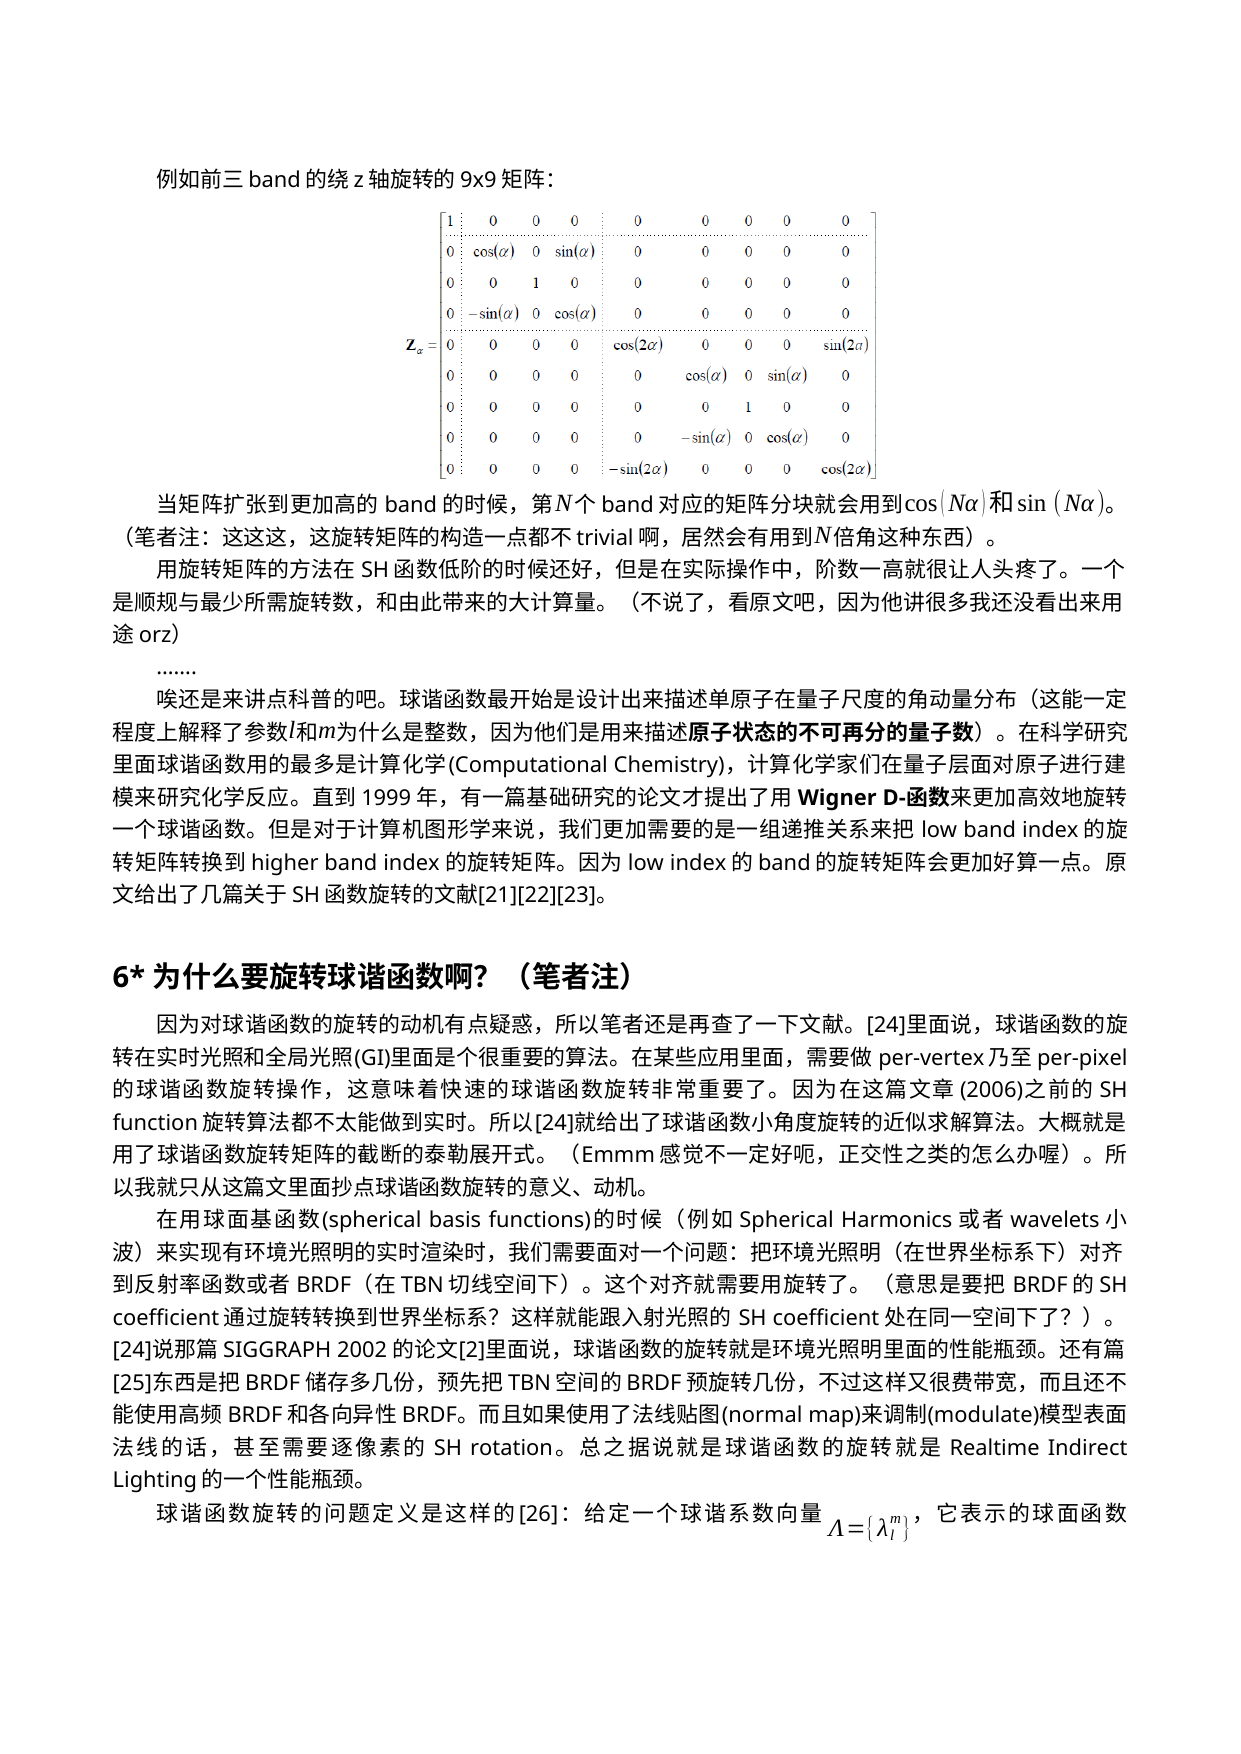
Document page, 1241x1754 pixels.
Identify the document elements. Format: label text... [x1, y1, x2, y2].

text 用旋转矩阵的方法在SH函数低阶的时候还好，但是在实际操作中，阶数一高就很让人头疼了。一个是顺规与最少所需旋转数，和由此带来的大计算量。（不说了，看原文吧，因为他讲很多我还没看出来用途orz） [112, 552, 1128, 649]
text 当矩阵扩张到更加高的band的时候，第个band对应的矩阵分块就会用到。（笔者注：这这这，这旋转矩阵的构造一点都不trivial啊，居然会有用到倍角这种东西）。 [112, 487, 1128, 552]
text 唉还是来讲点科普的吧。球谐函数最开始是设计出来描述单原子在量子尺度的角动量分布（这能一定程度上解释了参数和为什么是整数，因为他们是用来描述原子状态的不可再分的量子数）。在科学研究里面球谐函数用的最多是计算化学(Computational Chemistry)，计算化学家们在量子层面对原子进行建模来研究化学反应。直到1999年，有一篇基础研究的论文才提出了用Wigner D-函数来更加高效地旋转一个球谐函数。但是对于计算机图形学来说，我们更加需要的是一组递推关系来把low band index的旋转矩阵转换到higher band index的旋转矩阵。因为low index的band的旋转矩阵会更加好算一点。原文给出了几篇关于SH函数旋转的文献[21][22][23]。 [112, 682, 1128, 909]
text 在用球面基函数(spherical basis functions)的时候（例如Spherical Harmonics或者wavelets小波）来实现有环境光照明的实时渲染时，我们需要面对一个问题：把环境光照明（在世界坐标系下）对齐到反射率函数或者BRDF（在TBN切线空间下）。这个对齐就需要用旋转了。（意思是要把BRDF的SH coefficient通过旋转转换到世界坐标系？这样就能跟入射光照的SH coefficient处在同一空间下了？）。[24]说那篇SIGGRAPH 2002的论文[2]里面说，球谐函数的旋转就是环境光照明里面的性能瓶颈。还有篇[25]东西是把BRDF储存多几份，预先把TBN空间的BRDF预旋转几份，不过这样又很费带宽，而且还不能使用高频BRDF和各向异性BRDF。而且如果使用了法线贴图(normal map)来调制(modulate)模型表面法线的话，甚至需要逐像素的SH rotation。总之据说就是球谐函数的旋转就是Realtime Indirect Lighting的一个性能瓶颈。 [112, 1202, 1128, 1494]
text 6* 为什么要旋转球谐函数啊？（笔者注） [112, 942, 1128, 1007]
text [112, 1494, 1128, 1559]
picture [399, 194, 885, 486]
text 因为对球谐函数的旋转的动机有点疑惑，所以笔者还是再查了一下文献。[24]里面说，球谐函数的旋转在实时光照和全局光照(GI)里面是个很重要的算法。在某些应用里面，需要做per-vertex乃至per-pixel的球谐函数旋转操作，这意味着快速的球谐函数旋转非常重要了。因为在这篇文章(2006)之前的SH function旋转算法都不太能做到实时。所以[24]就给出了球谐函数小角度旋转的近似求解算法。大概就是用了球谐函数旋转矩阵的截断的泰勒展开式。（Emmm感觉不一定好呃，正交性之类的怎么办喔）。所以我就只从这篇文里面抄点球谐函数旋转的意义、动机。 [112, 1007, 1128, 1202]
text 例如前三band的绕z轴旋转的9x9矩阵： [112, 162, 1128, 194]
text ……. [112, 649, 1128, 682]
